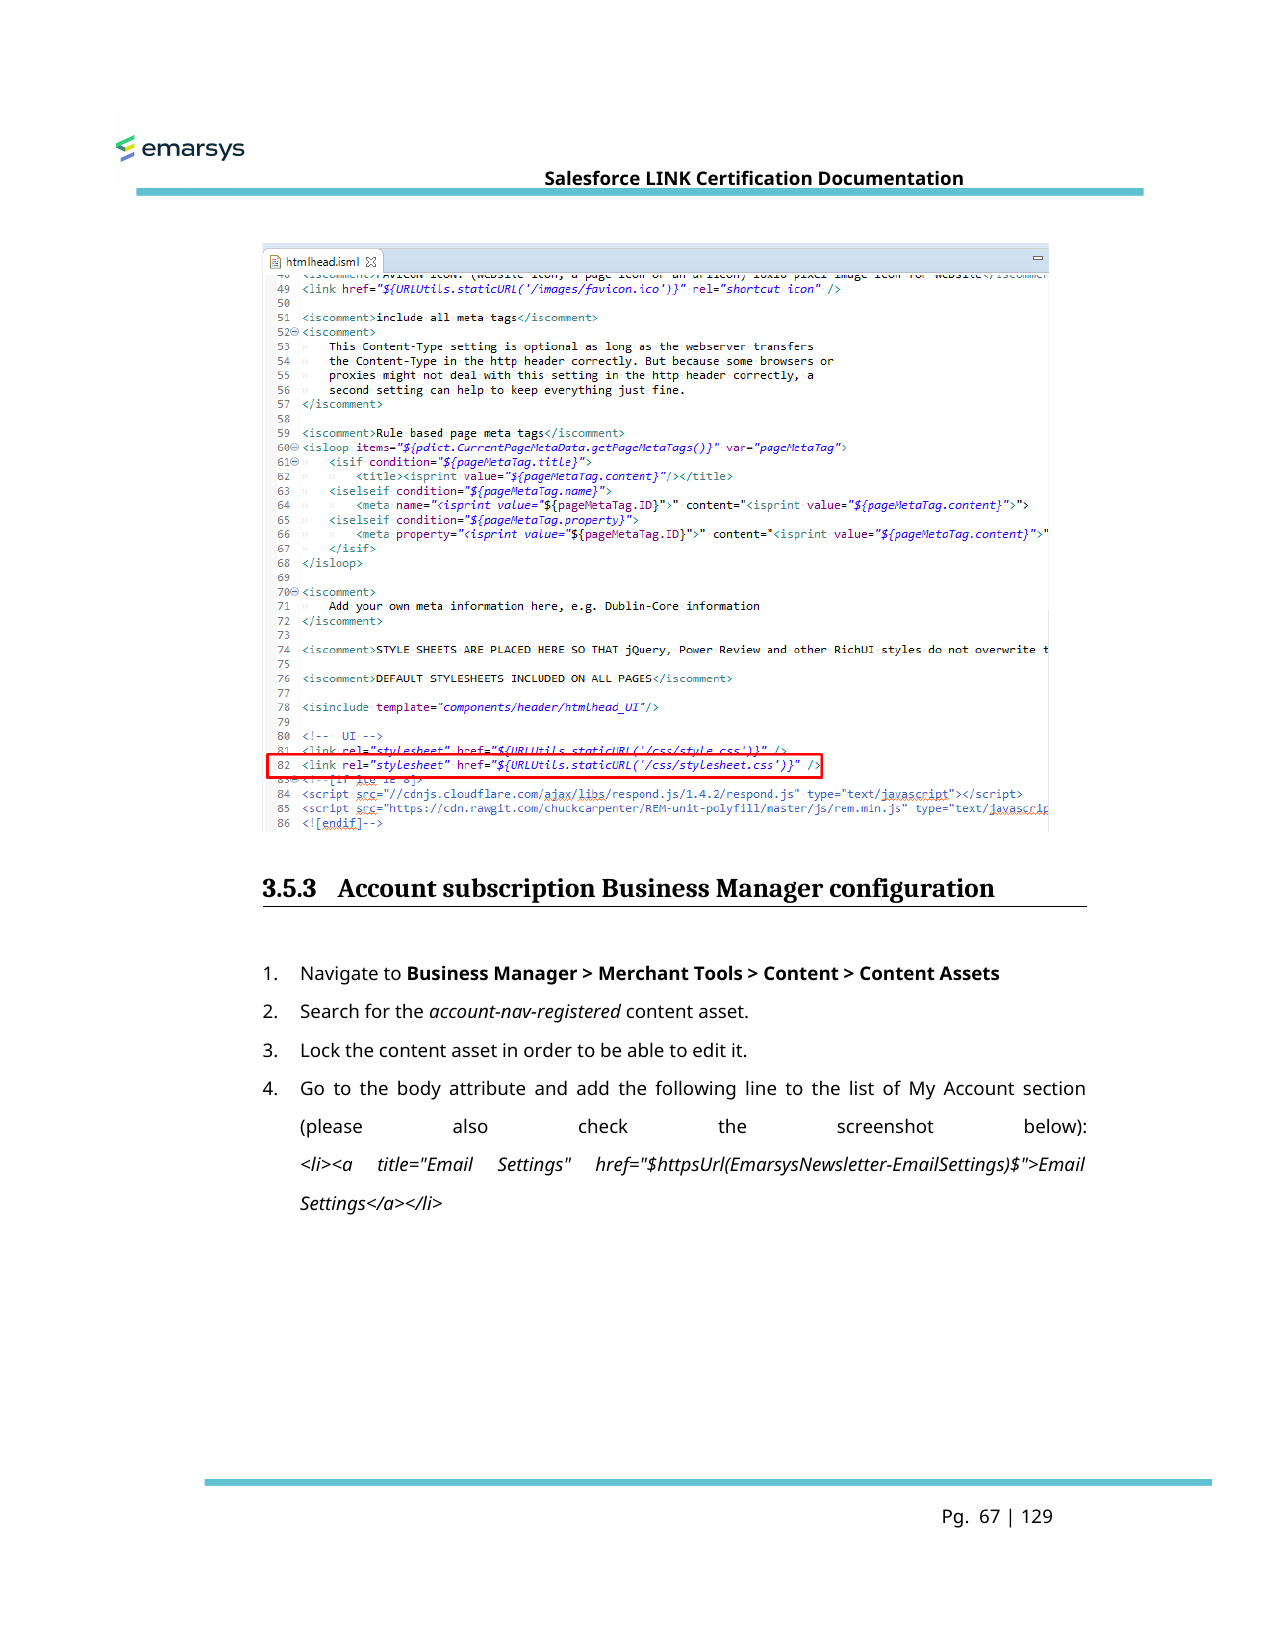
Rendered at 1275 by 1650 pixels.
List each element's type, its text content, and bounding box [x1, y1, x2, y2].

picture [204, 1479, 1212, 1486]
subtitle Account subscription Business Manager configuration [262, 873, 1087, 907]
list Go to the body attribute and add the following line to the list of My Account section (please also check the screenshot below): <li><a title="Email Settings" href="$httpsUrl(EmarsysNewsletter-EmailSettings)$">Email Settings</a></li> [262, 1075, 1087, 1215]
picture [113, 111, 247, 185]
list Lock the content asset in order to be able to edit it. [262, 1037, 1087, 1062]
picture [136, 188, 1144, 196]
list Navigate to Business Manager > Merchant Tools > Content > Content Assets [262, 961, 1087, 986]
picture [262, 243, 1049, 832]
list Search for the account-nav-registered content asset. [262, 999, 1087, 1024]
